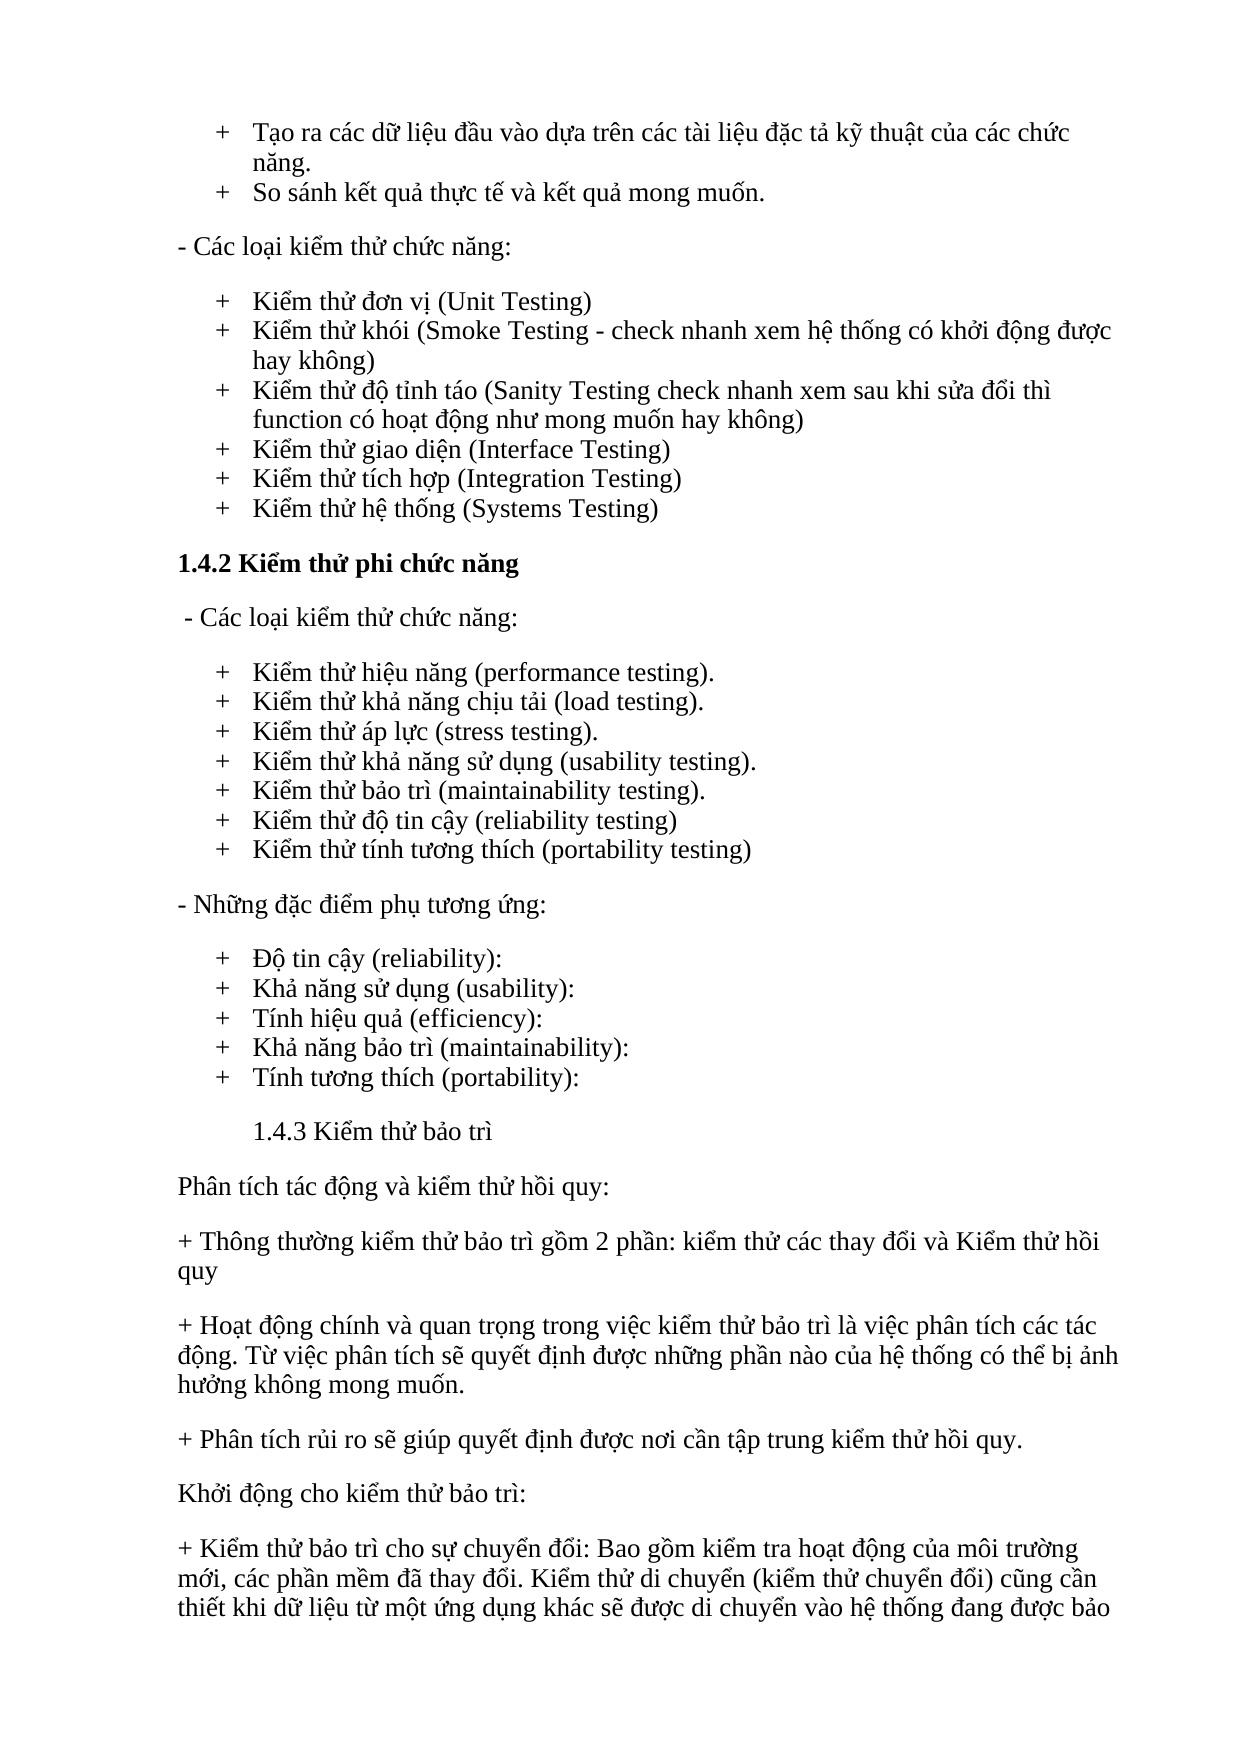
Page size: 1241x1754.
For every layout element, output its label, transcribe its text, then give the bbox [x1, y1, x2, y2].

list So sánh kết quả thực tế và kết quả mong muốn. [215, 177, 1122, 207]
list Tính tương thích (portability): [215, 1063, 1122, 1092]
list Kiểm thử đơn vị (Unit Testing) [215, 287, 1122, 316]
list Kiểm thử khả năng chịu tải (load testing). [215, 687, 1122, 717]
list Độ tin cậy (reliability): [215, 944, 1122, 974]
text + Thông thường kiểm thử bảo trì gồm 2 phần: kiểm thử các thay đổi và Kiểm thử hồi quy [177, 1226, 1122, 1286]
list Khả năng bảo trì (maintainability): [215, 1033, 1122, 1063]
text - Những đặc điểm phụ tương ứng: [177, 890, 1122, 919]
text 1.4.3 Kiểm thử bảo trì [252, 1117, 1122, 1147]
list Tính hiệu quả (efficiency): [215, 1003, 1122, 1033]
list Kiểm thử giao diện (Interface Testing) [215, 435, 1122, 464]
text Phân tích tác động và kiểm thử hồi quy: [177, 1172, 1122, 1201]
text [177, 1534, 1122, 1623]
list Kiểm thử bảo trì (maintainability testing). [215, 776, 1122, 806]
text + Phân tích rủi ro sẽ giúp quyết định được nơi cần tập trung kiểm thử hồi quy. [177, 1424, 1122, 1454]
text - Các loại kiểm thử chức năng: [177, 603, 1122, 633]
list Khả năng sử dụng (usability): [215, 974, 1122, 1003]
list Kiểm thử độ tỉnh táo (Sanity Testing check nhanh xem sau khi sửa đổi thì function có hoạt động như mong muốn hay không) [215, 375, 1122, 435]
text Khởi động cho kiểm thử bảo trì: [177, 1479, 1122, 1509]
list Tạo ra các dữ liệu đầu vào dựa trên các tài liệu đặc tả kỹ thuật của các chức năng. [215, 118, 1122, 177]
list Kiểm thử tích hợp (Integration Testing) [215, 464, 1122, 494]
list Kiểm thử khói (Smoke Testing - check nhanh xem hệ thống có khởi động được hay không) [215, 316, 1122, 375]
list Kiểm thử áp lực (stress testing). [215, 717, 1122, 746]
text + Hoạt động chính và quan trọng trong việc kiểm thử bảo trì là việc phân tích các tác động. Từ việc phân tích sẽ quyết định được những phần nào của hệ thống có thể bị ảnh hưởng không mong muốn. [177, 1311, 1122, 1399]
list Kiểm thử khả năng sử dụng (usability testing). [215, 746, 1122, 776]
subtitle 1.4.2 Kiểm thử phi chức năng [177, 548, 1122, 578]
list Kiểm thử tính tương thích (portability testing) [215, 835, 1122, 865]
list Kiểm thử hệ thống (Systems Testing) [215, 494, 1122, 523]
list Kiểm thử hiệu năng (performance testing). [215, 658, 1122, 687]
list Kiểm thử độ tin cậy (reliability testing) [215, 806, 1122, 835]
text - Các loại kiểm thử chức năng: [177, 232, 1122, 262]
